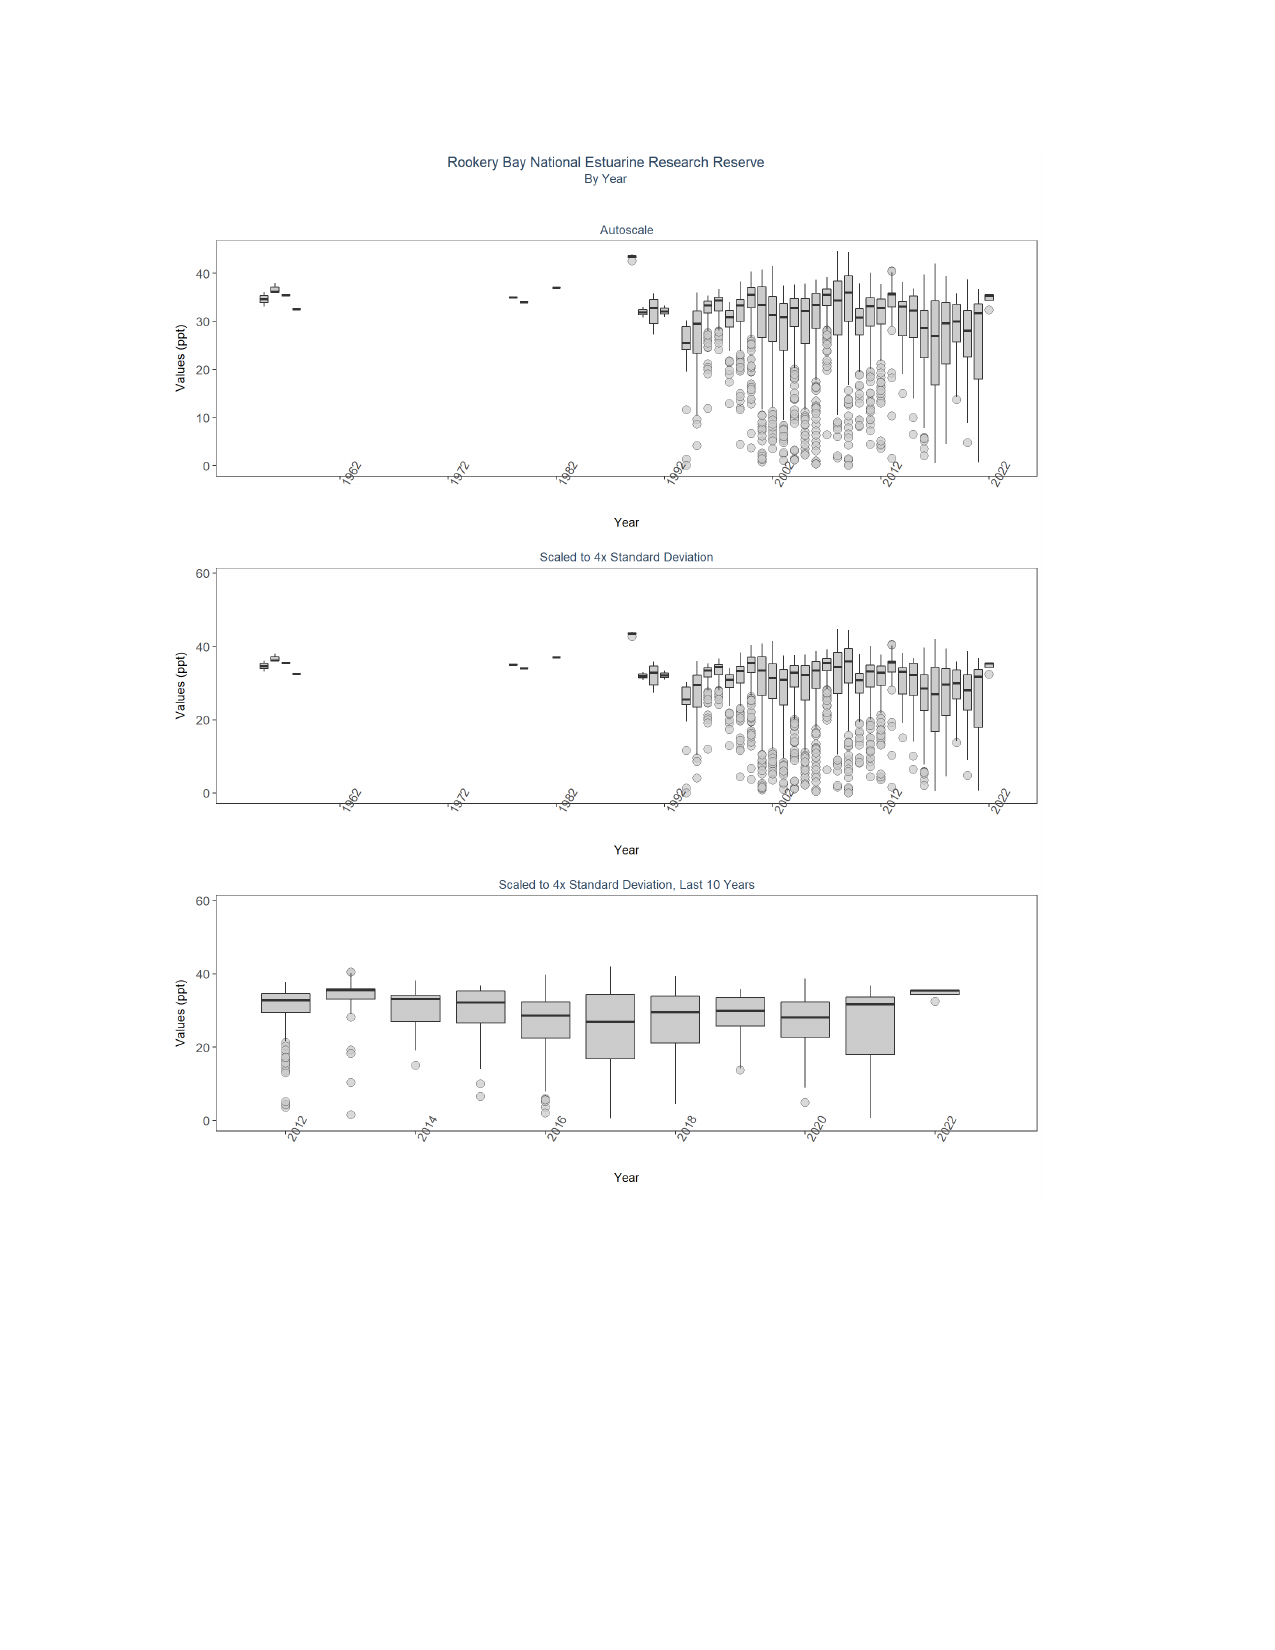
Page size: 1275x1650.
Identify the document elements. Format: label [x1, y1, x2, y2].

picture [168, 150, 1044, 1200]
